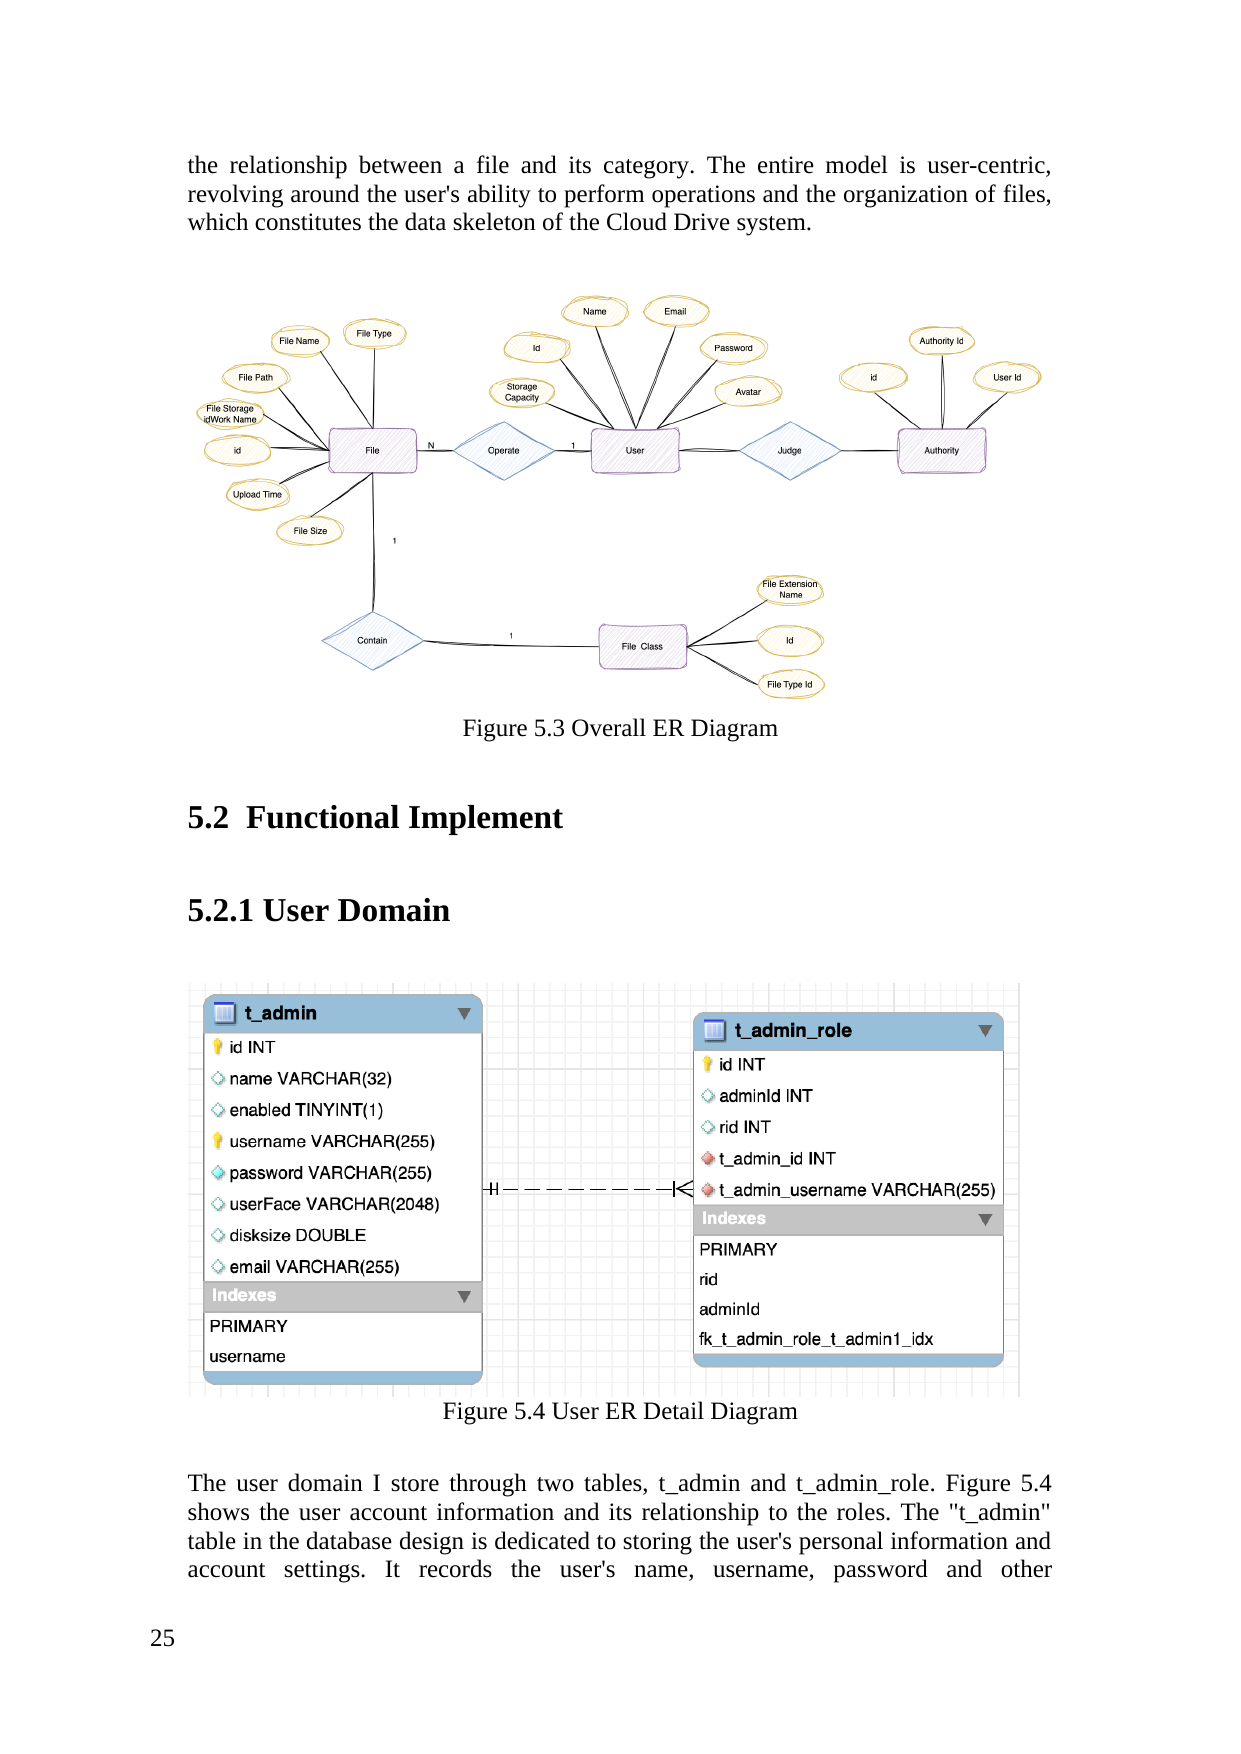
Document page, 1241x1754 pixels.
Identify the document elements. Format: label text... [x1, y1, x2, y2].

picture [187, 983, 1021, 1397]
text Figure 5.3 Overall ER Diagram [187, 713, 1053, 741]
picture [187, 288, 1053, 713]
text Figure 5.4 User ER Detail Diagram [187, 1396, 1053, 1425]
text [187, 150, 1053, 236]
subtitle 5.2 Functional Implement [187, 797, 1053, 836]
subtitle 5.2.1 User Domain [187, 891, 1053, 929]
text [187, 1468, 1053, 1583]
